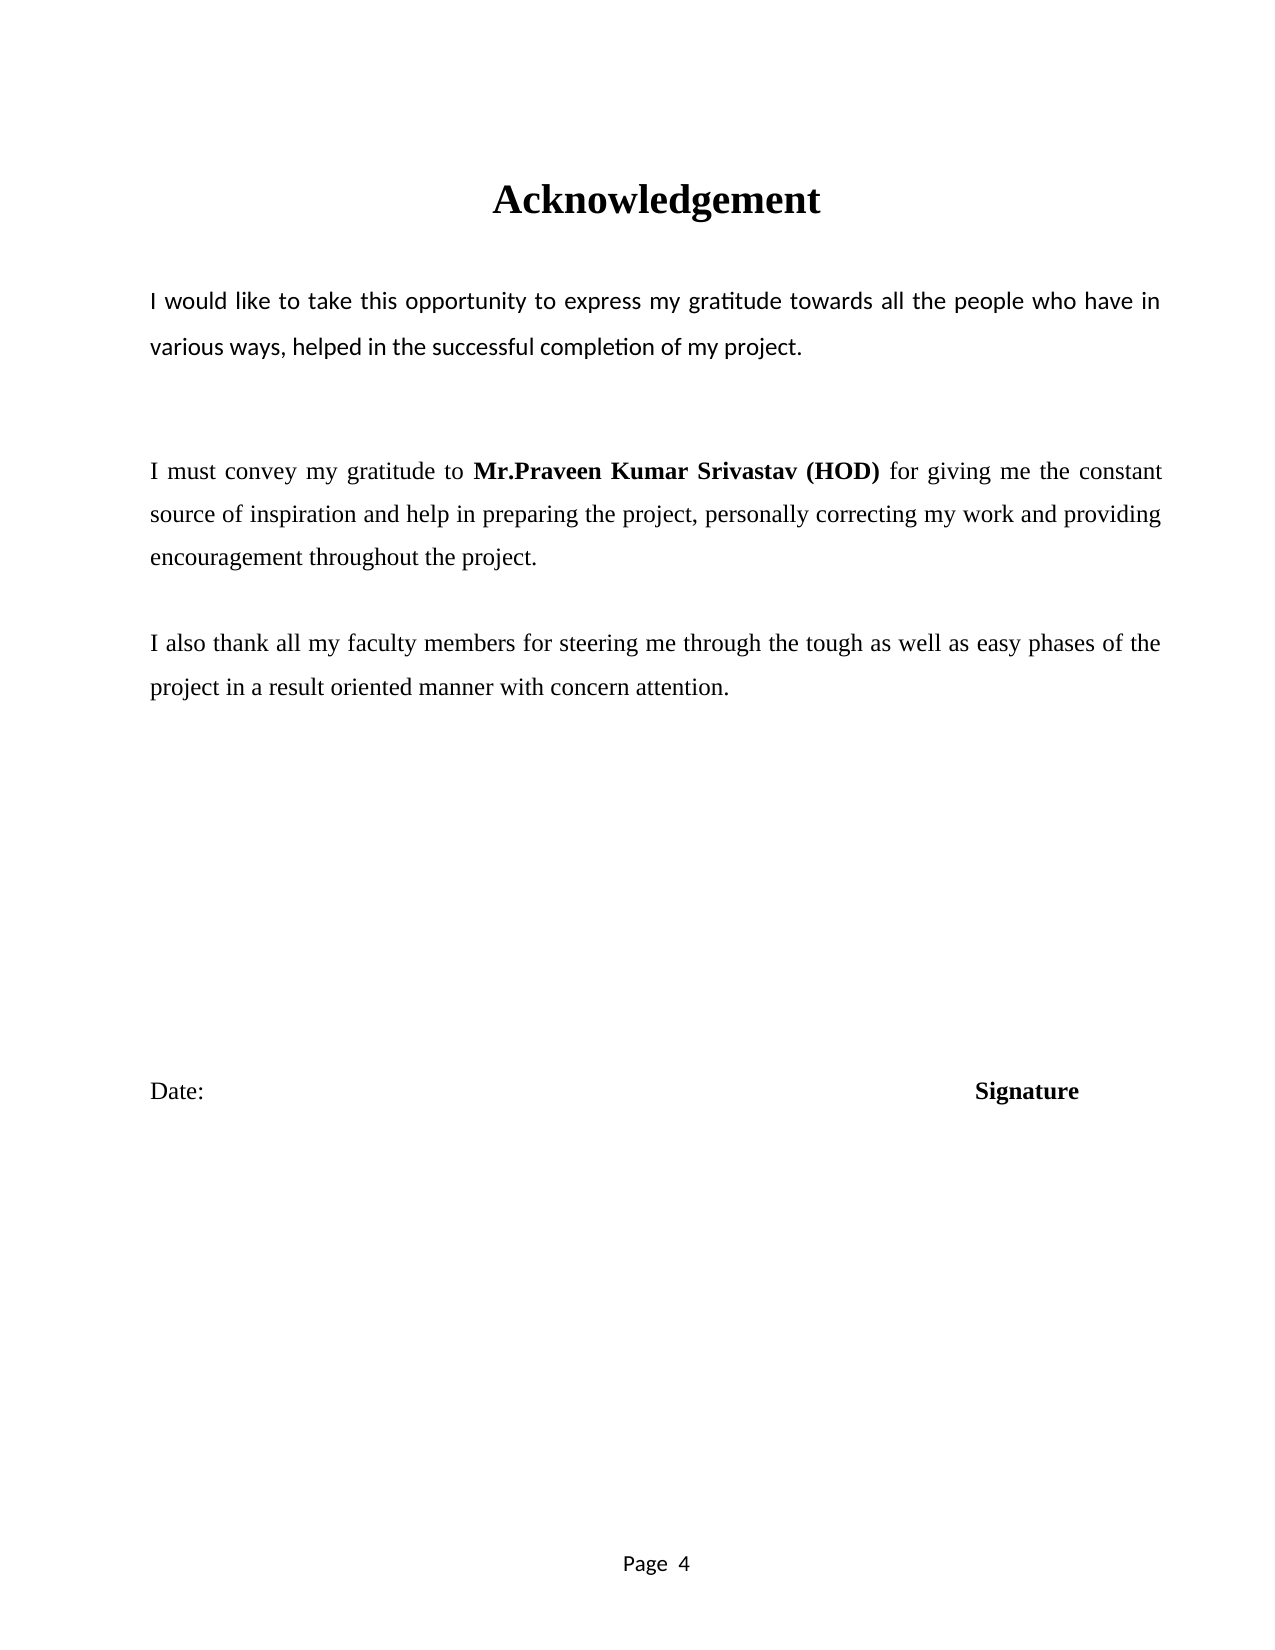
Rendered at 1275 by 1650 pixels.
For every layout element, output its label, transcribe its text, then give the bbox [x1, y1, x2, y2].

text I must convey my gratitude to Mr.Praveen Kumar Srivastav (HOD) for giving me the constant source of inspiration and help in preparing the project, personally correcting my work and providing encouragement throughout the project. [150, 456, 1162, 571]
text I also thank all my faculty members for steering me through the tough as well as easy phases of the project in a result oriented manner with concern attention. [150, 628, 1162, 700]
text Date: Signature [150, 1076, 1162, 1105]
text I would like to take this opportunity to express my gratitude towards all the people who have in various ways, helped in the successful completion of my project. [150, 285, 1162, 362]
text Acknowledgement [150, 175, 1162, 223]
